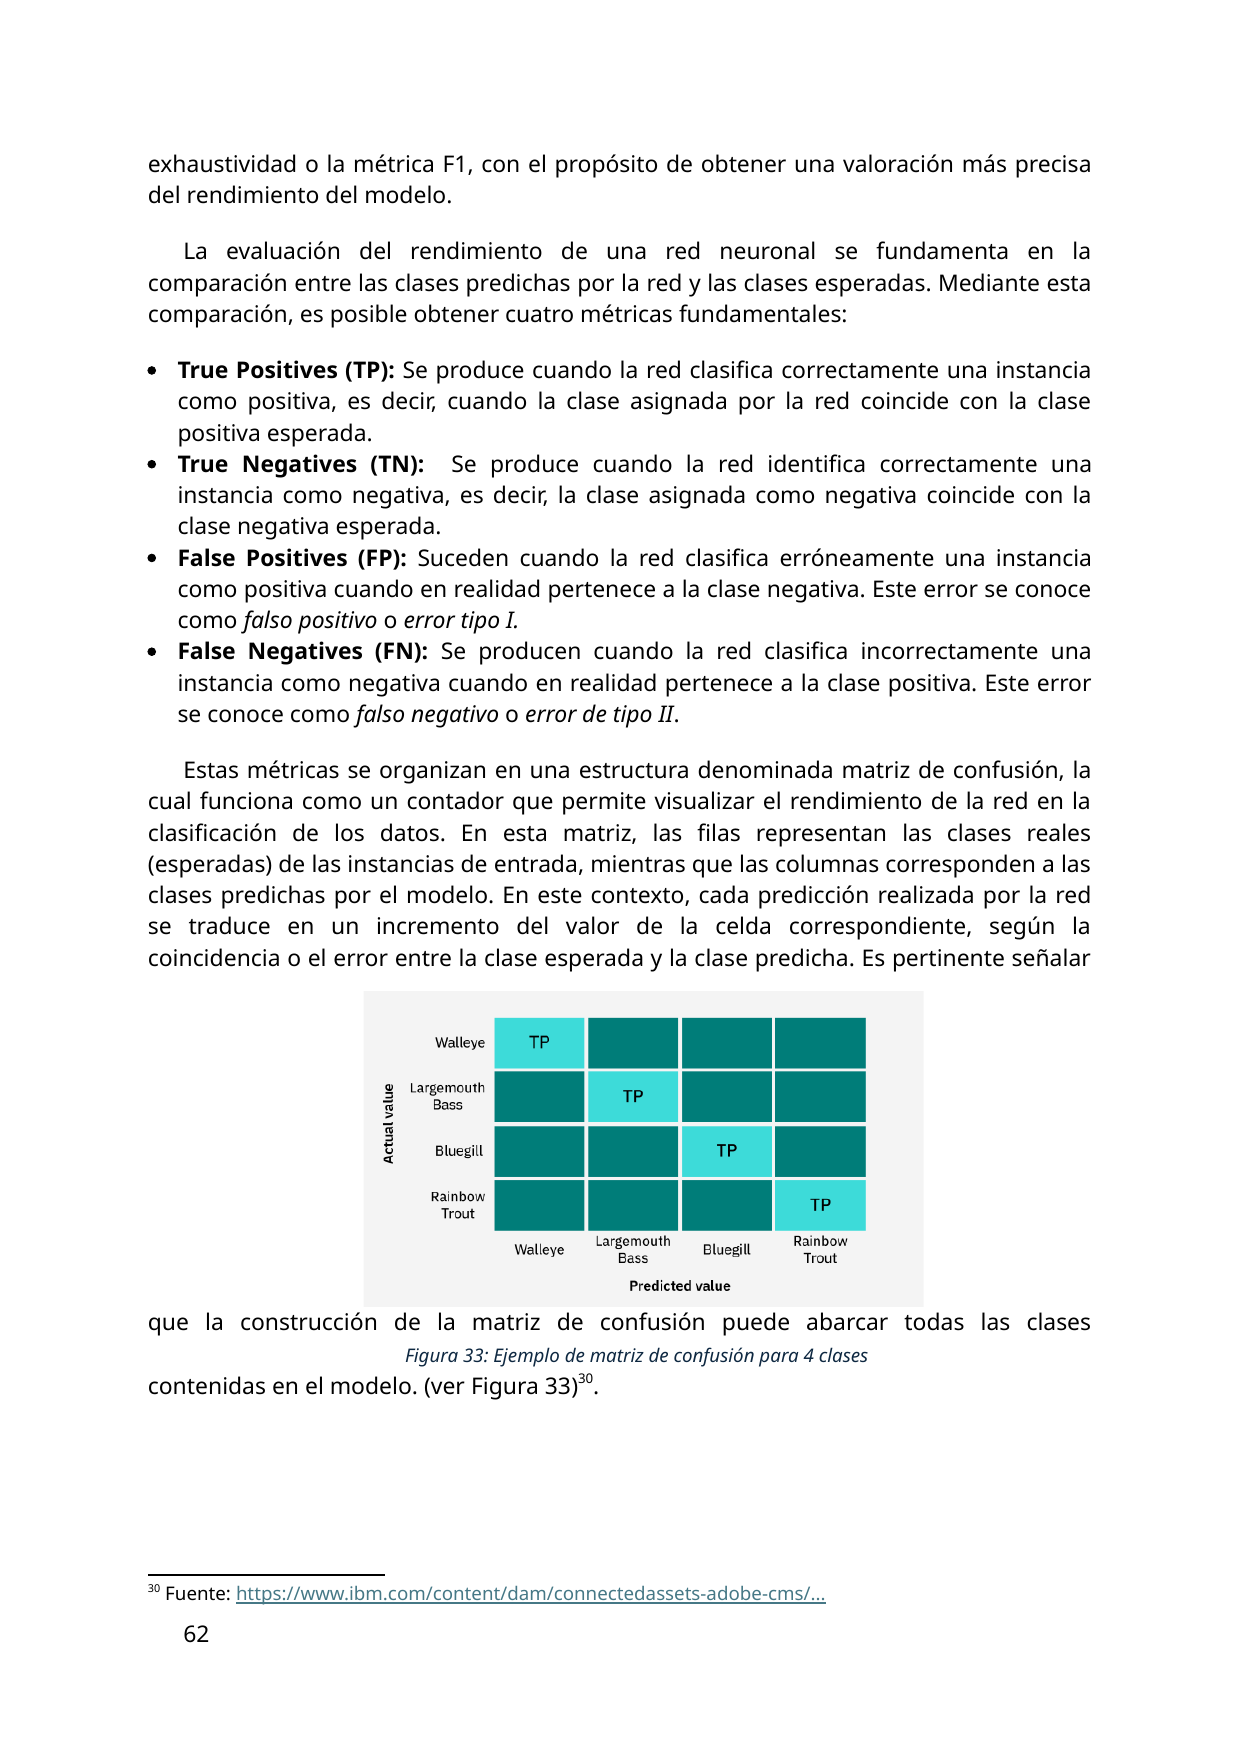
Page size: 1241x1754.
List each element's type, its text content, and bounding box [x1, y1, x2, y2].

list False Positives (FP): Suceden cuando la red clasifica erróneamente una instancia como positiva cuando en realidad pertenece a la clase negativa. Este error se conoce como falso positivo o error tipo I. [148, 541, 1092, 635]
list True Negatives (TN): Se produce cuando la red identifica correctamente una instancia como negativa, es decir, la clase asignada como negativa coincide con la clase negativa esperada. [148, 448, 1092, 541]
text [148, 148, 1092, 210]
list True Positives (TP): Se produce cuando la red clasifica correctamente una instancia como positiva, es decir, cuando la clase asignada por la red coincide con la clase positiva esperada. [148, 354, 1092, 448]
list False Negatives (FN): Se producen cuando la red clasifica incorrectamente una instancia como negativa cuando en realidad pertenece a la clase positiva. Este error se conoce como falso negativo o error de tipo II. [148, 635, 1092, 729]
picture [363, 991, 924, 1307]
text La evaluación del rendimiento de una red neuronal se fundamenta en la comparación entre las clases predichas por la red y las clases esperadas. Mediante esta comparación, es posible obtener cuatro métricas fundamentales: [148, 235, 1092, 329]
